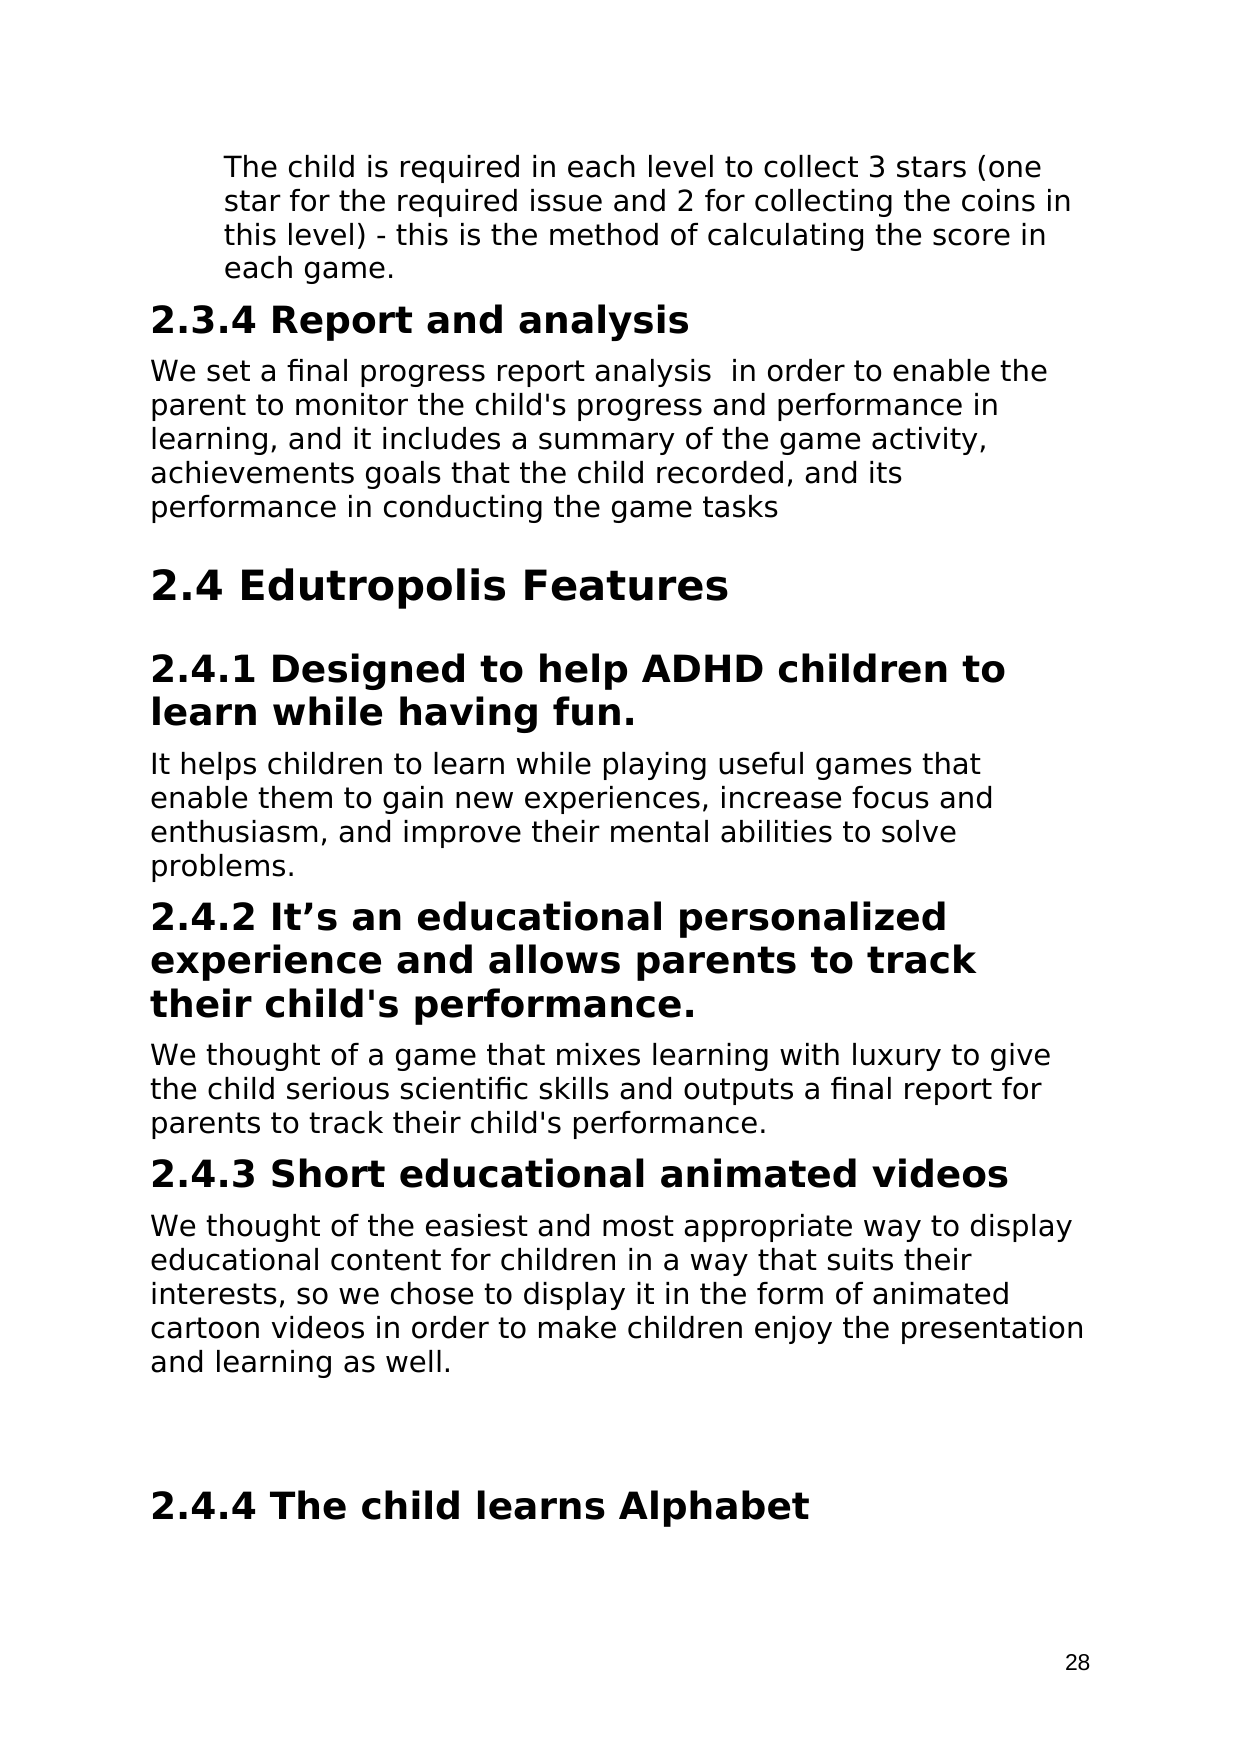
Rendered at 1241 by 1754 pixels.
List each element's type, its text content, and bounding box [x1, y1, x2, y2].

text We thought of the easiest and most appropriate way to display educational content for children in a way that suits their interests, so we chose to display it in the form of animated cartoon videos in order to make children enjoy the presentation and learning as well. [150, 1209, 1090, 1379]
text 2.3.4 Report and analysis [150, 298, 1128, 342]
text 2.4.2 It’s an educational personalized experience and allows parents to track their child's performance. [150, 895, 1128, 1026]
text It helps children to learn while playing useful games that enable them to gain new experiences, increase focus and enthusiasm, and improve their mental abilities to solve problems. [150, 747, 1128, 883]
text 2.4.3 Short educational animated videos [150, 1153, 1090, 1197]
text 2.4 Edutropolis Features [150, 561, 1090, 610]
text 2.4.1 Designed to help ADHD children to learn while having fun. [150, 647, 1128, 734]
text We set a final progress report analysis in order to enable the parent to monitor the child's progress and performance in learning, and it includes a summary of the game activity, achievements goals that the child recorded, and its performance in conducting the game tasks [150, 354, 1090, 524]
text We thought of a game that mixes learning with luxury to give the child serious scientific skills and outputs a final report for parents to track their child's performance. [150, 1039, 1128, 1141]
text 2.4.4 The child learns Alphabet [150, 1484, 1128, 1528]
text The child is required in each level to collect 3 stars (one star for the required issue and 2 for collecting the coins in this level) - this is the method of calculating the score in each game. [224, 150, 1128, 286]
